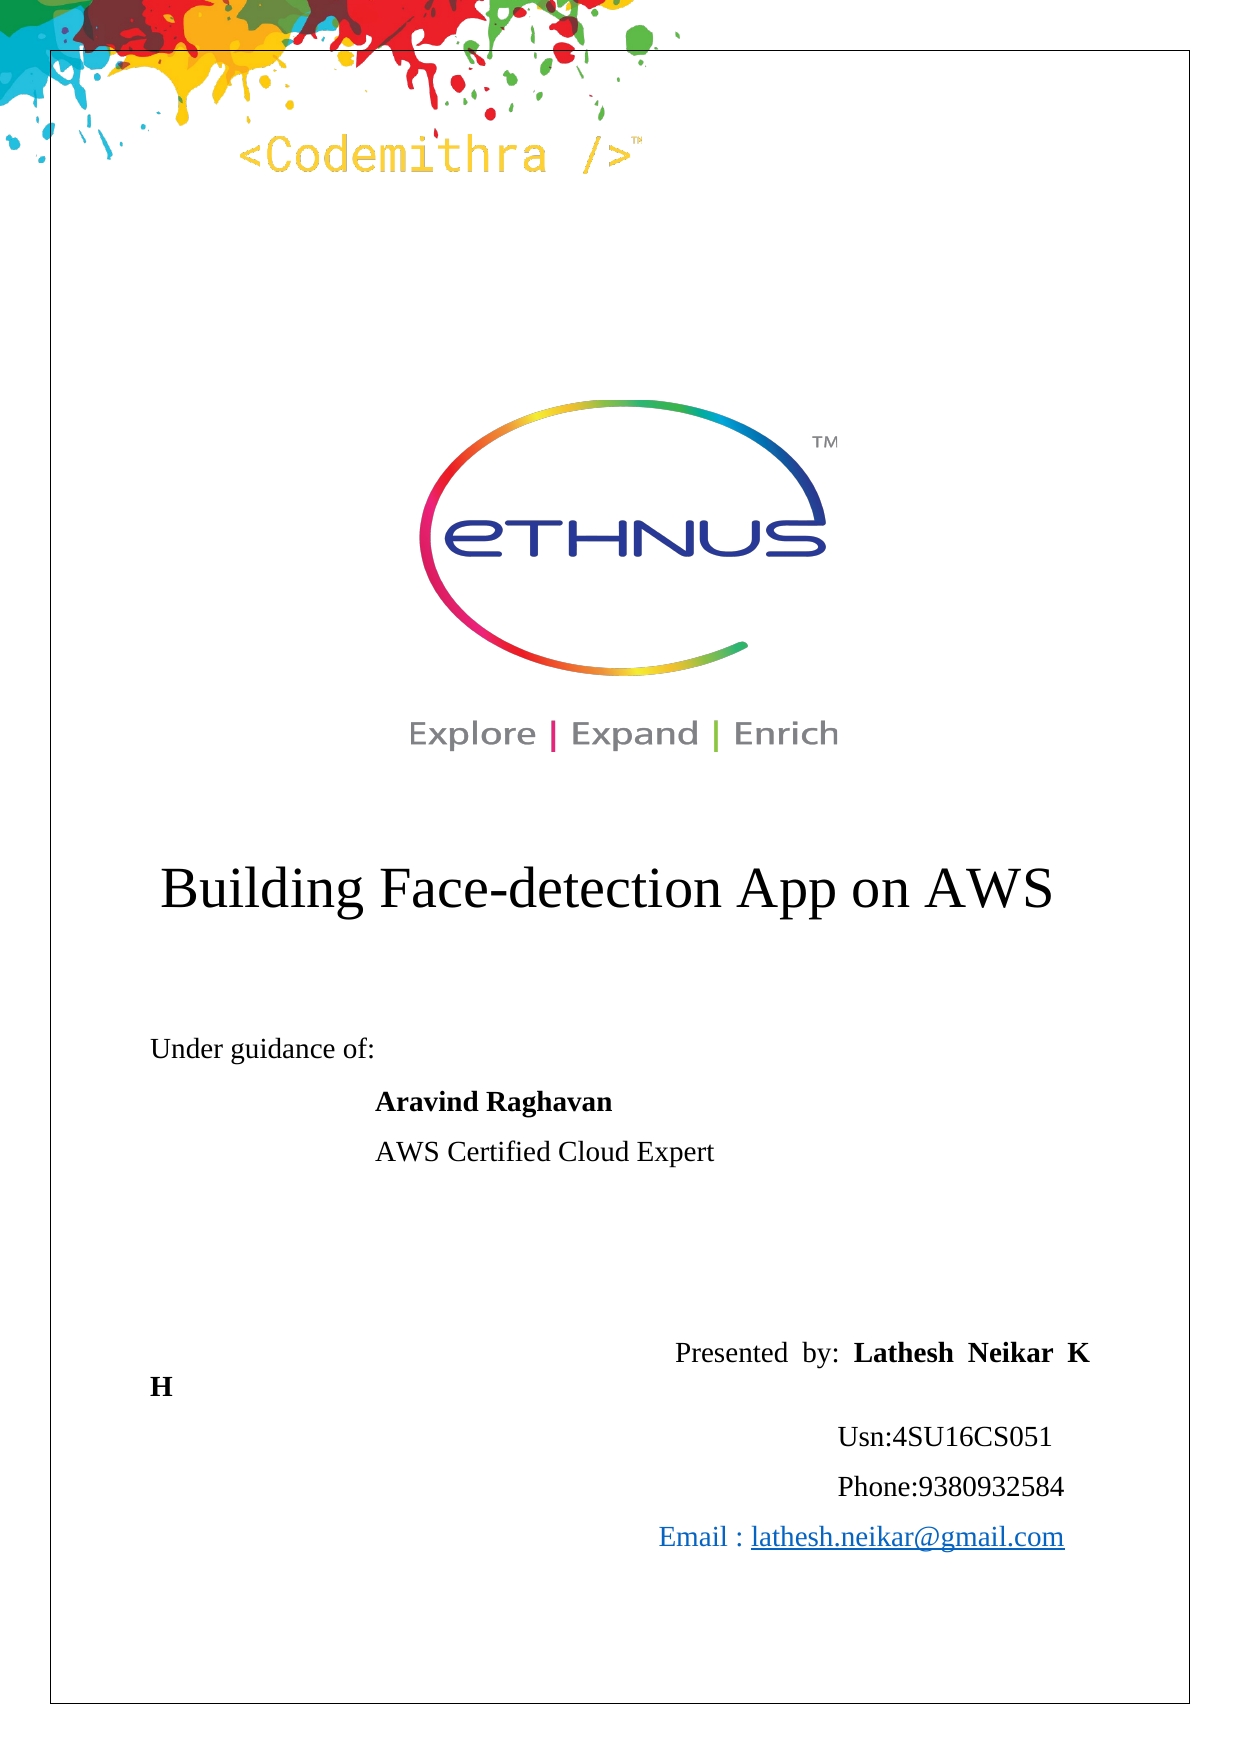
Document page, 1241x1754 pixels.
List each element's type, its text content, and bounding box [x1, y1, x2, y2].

text Under guidance of: [150, 1031, 1090, 1065]
text AWS Certified Cloud Expert [150, 1134, 1090, 1168]
text Usn:4SU16CS051 [150, 1419, 1090, 1452]
text Presented by: Lathesh Neikar K H [150, 1335, 1090, 1402]
picture [411, 400, 838, 752]
text Phone:9380932584 [150, 1469, 1090, 1503]
text Building Face-detection App on AWS [150, 853, 1090, 920]
text Aravind Raghavan [150, 1084, 1090, 1118]
picture [51, 51, 680, 174]
text Email : lathesh.neikar@gmail.com [150, 1519, 1090, 1553]
picture [0, 0, 680, 163]
